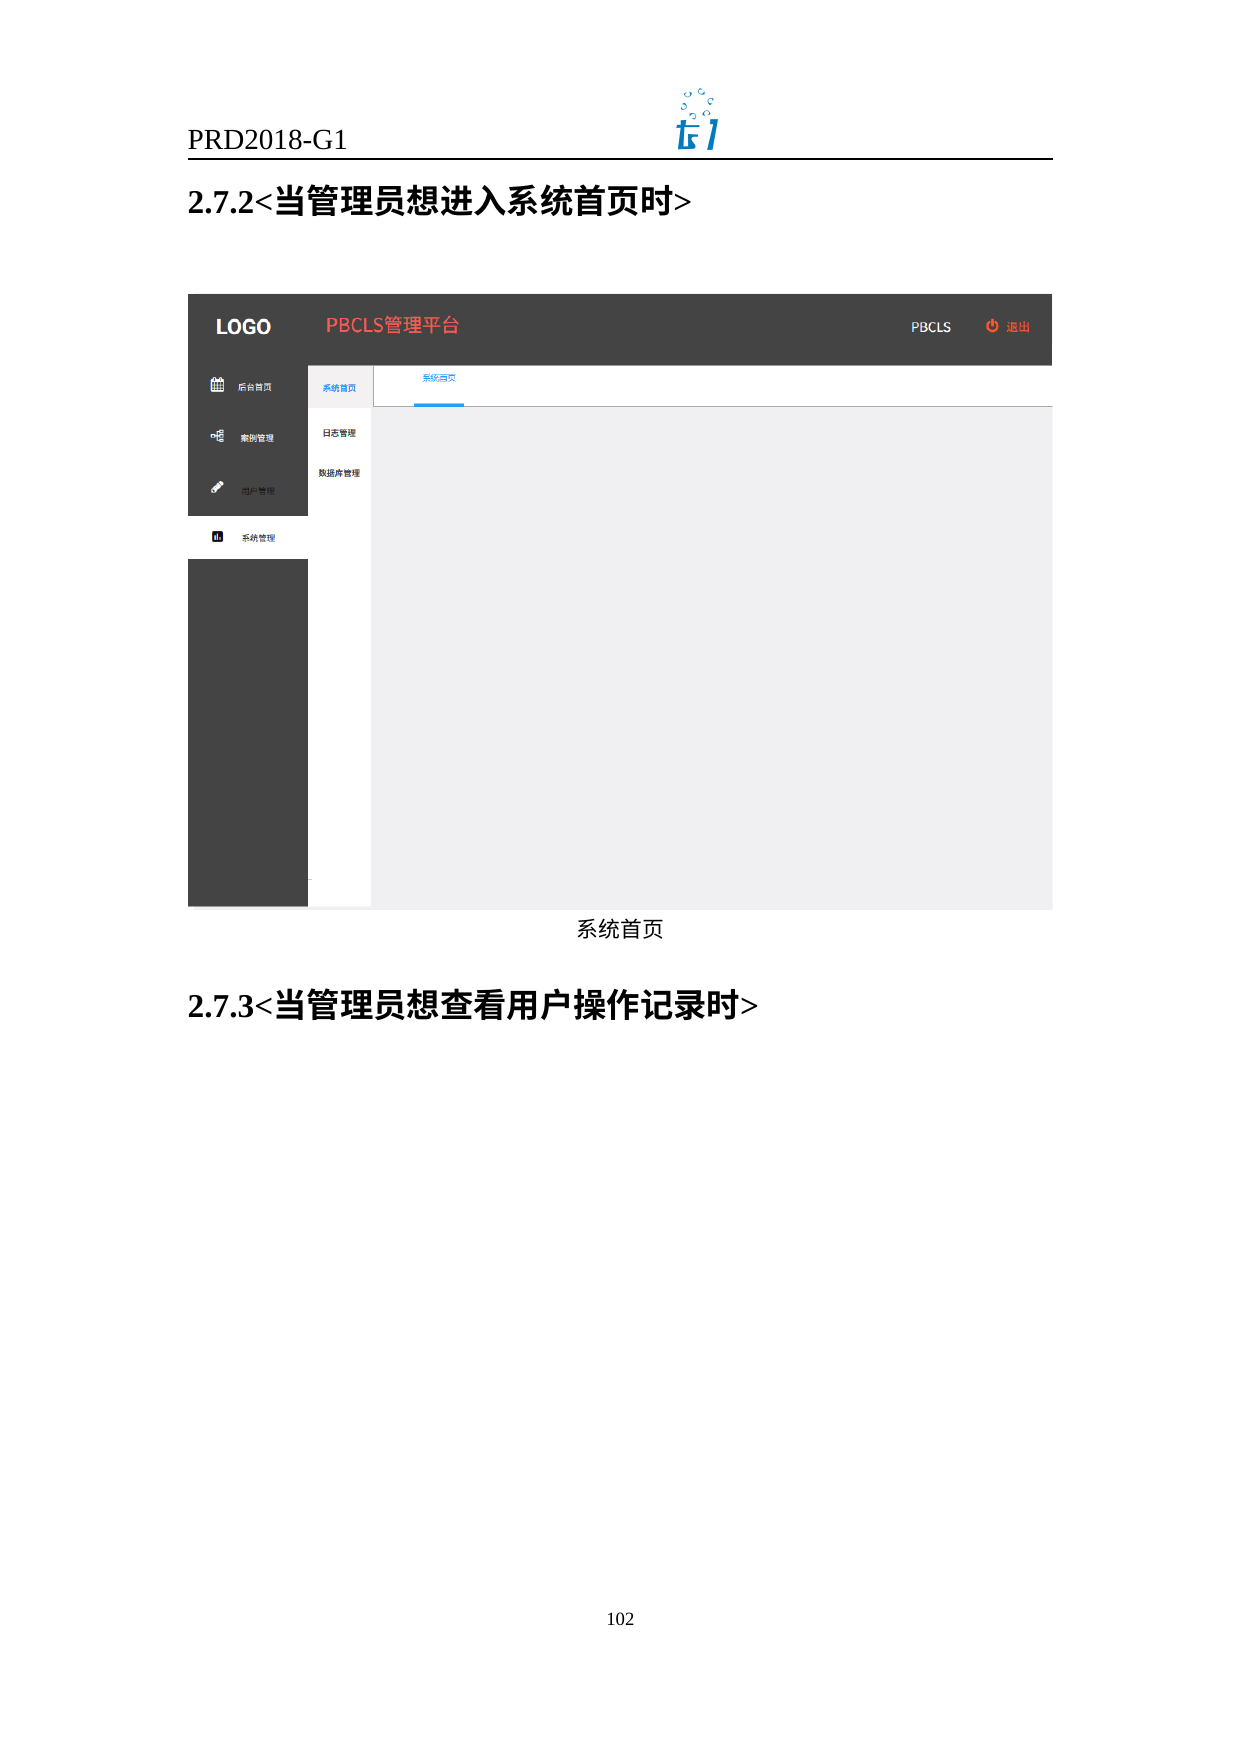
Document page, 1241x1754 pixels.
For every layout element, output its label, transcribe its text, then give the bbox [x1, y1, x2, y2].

subtitle 2.7.3<当管理员想查看用户操作记录时> [187, 971, 1053, 1036]
subtitle 2.7.2<当管理员想进入系统首页时> [187, 167, 1053, 232]
picture [676, 88, 719, 150]
picture [187, 293, 1053, 910]
text 系统首页 [187, 911, 1053, 944]
